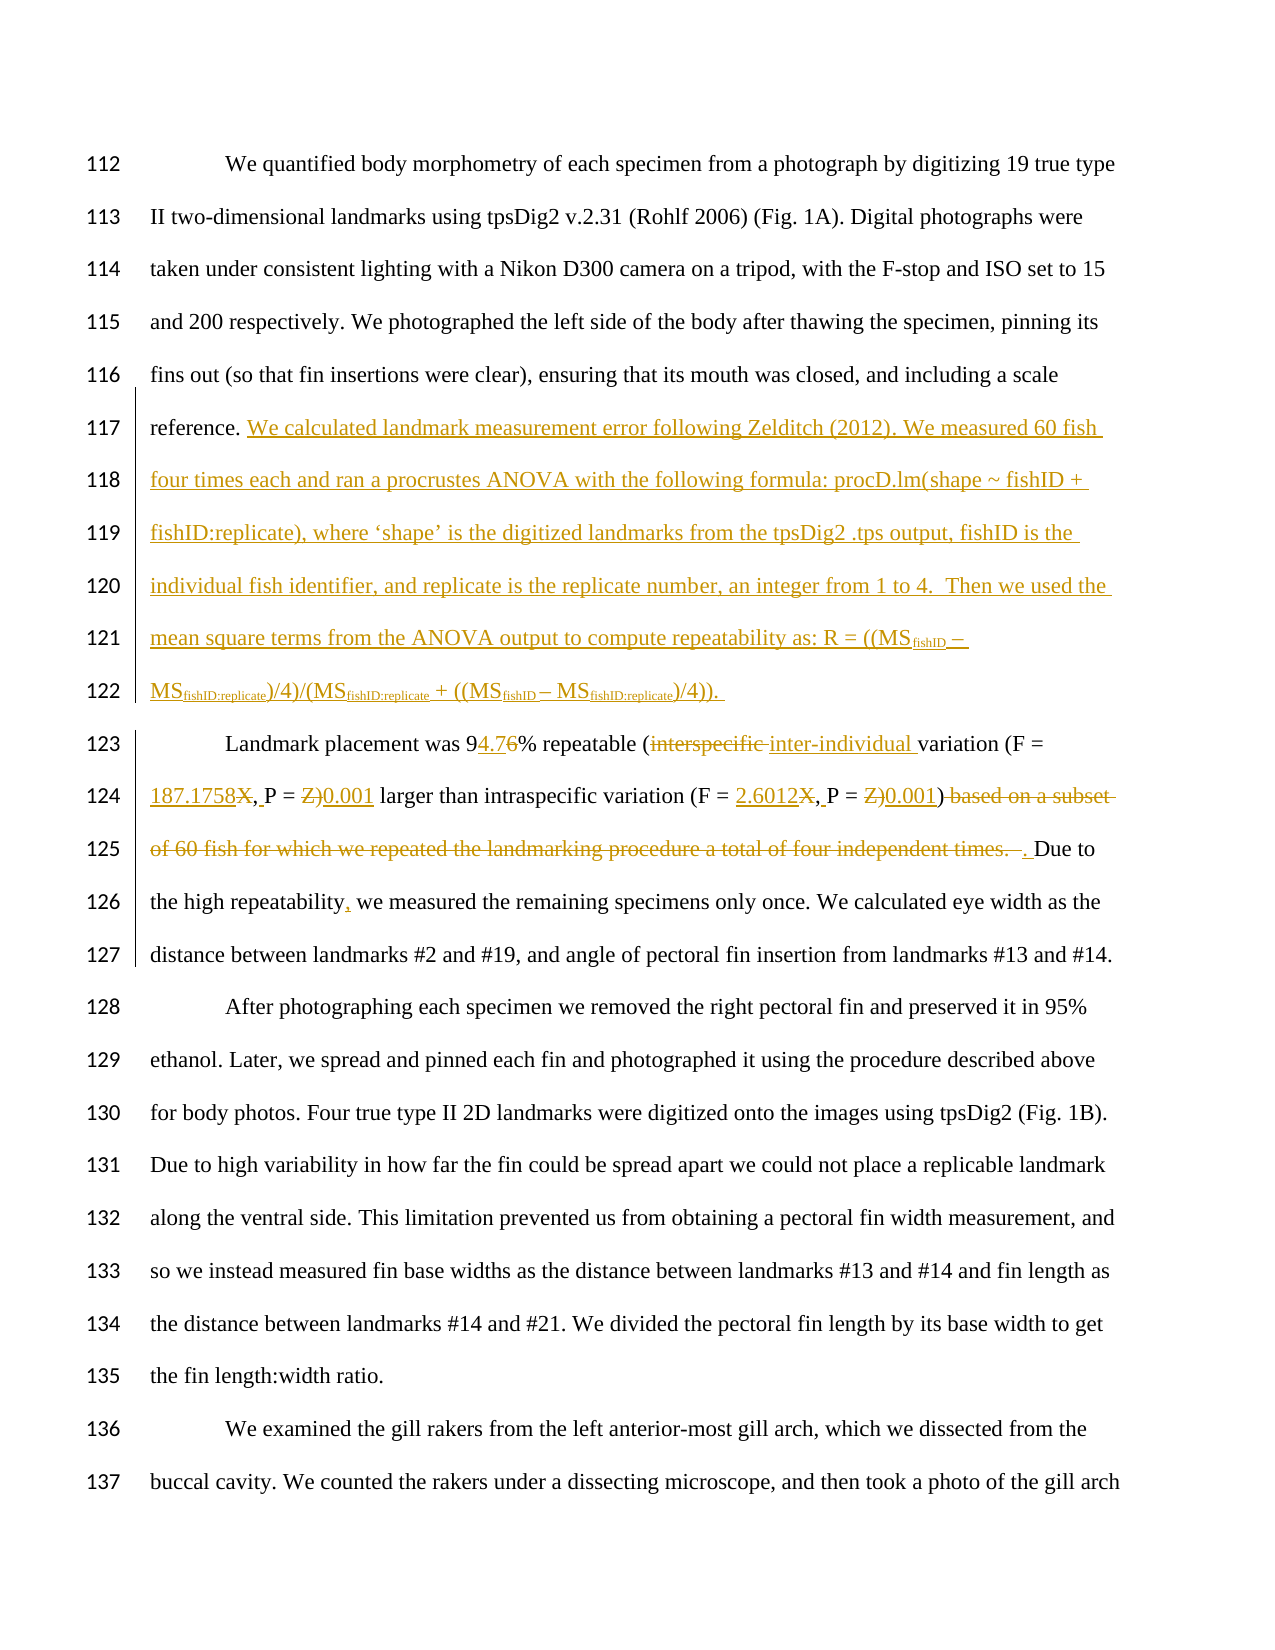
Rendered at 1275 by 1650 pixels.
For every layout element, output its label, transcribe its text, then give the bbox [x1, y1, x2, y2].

text We quantified body morphometry of each specimen from a photograph by digitizing 19 true type II two-dimensional landmarks using tpsDig2 v.2.31 (Rohlf 2006) (Fig. 1A). Digital photographs were taken under consistent lighting with a Nikon D300 camera on a tripod, with the F-stop and ISO set to 15 and 200 respectively. We photographed the left side of the body after thawing the specimen, pinning its fins out (so that fin insertions were clear), ensuring that its mouth was closed, and including a scale reference. [150, 150, 1125, 703]
text Landmark placement was 9% repeatable (variation (F = ,P = larger than intraspecific variation (F = ,P = )Due to the high repeatability we measured the remaining specimens only once. We calculated eye width as the distance between landmarks #2 and #19, and angle of pectoral fin insertion from landmarks #13 and #14. [150, 730, 1125, 967]
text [150, 1415, 1125, 1494]
text After photographing each specimen we removed the right pectoral fin and preserved it in 95% ethanol. Later, we spread and pinned each fin and photographed it using the procedure described above for body photos. Four true type II 2D landmarks were digitized onto the images using tpsDig2 (Fig. 1B). Due to high variability in how far the fin could be spread apart we could not place a replicable landmark along the ventral side. This limitation prevented us from obtaining a pectoral fin width measurement, and so we instead measured fin base widths as the distance between landmarks #13 and #14 and fin length as the distance between landmarks #14 and #21. We divided the pectoral fin length by its base width to get the fin length:width ratio. [150, 993, 1125, 1389]
